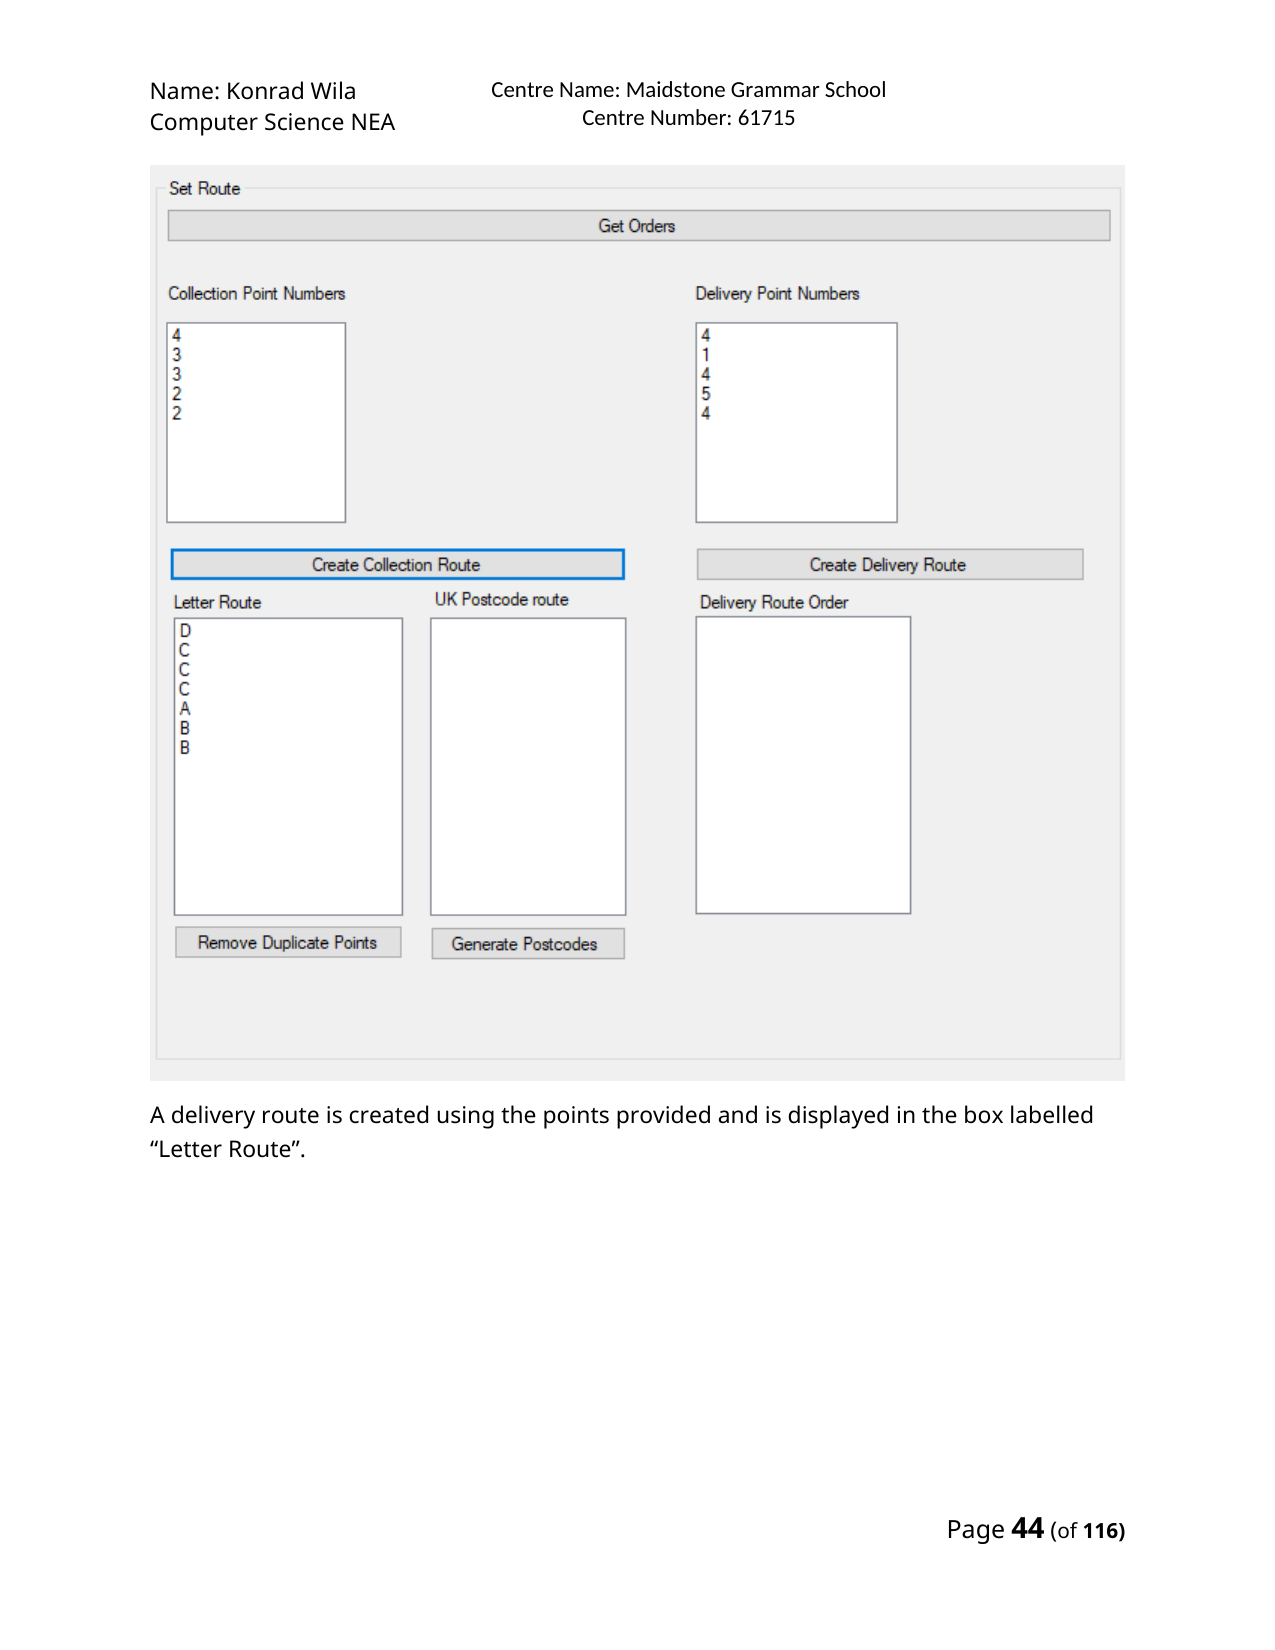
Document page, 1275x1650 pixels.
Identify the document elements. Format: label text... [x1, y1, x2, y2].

picture [150, 165, 1125, 1081]
text A delivery route is created using the points provided and is displayed in the box labelled “Letter Route”. [150, 1099, 1125, 1164]
